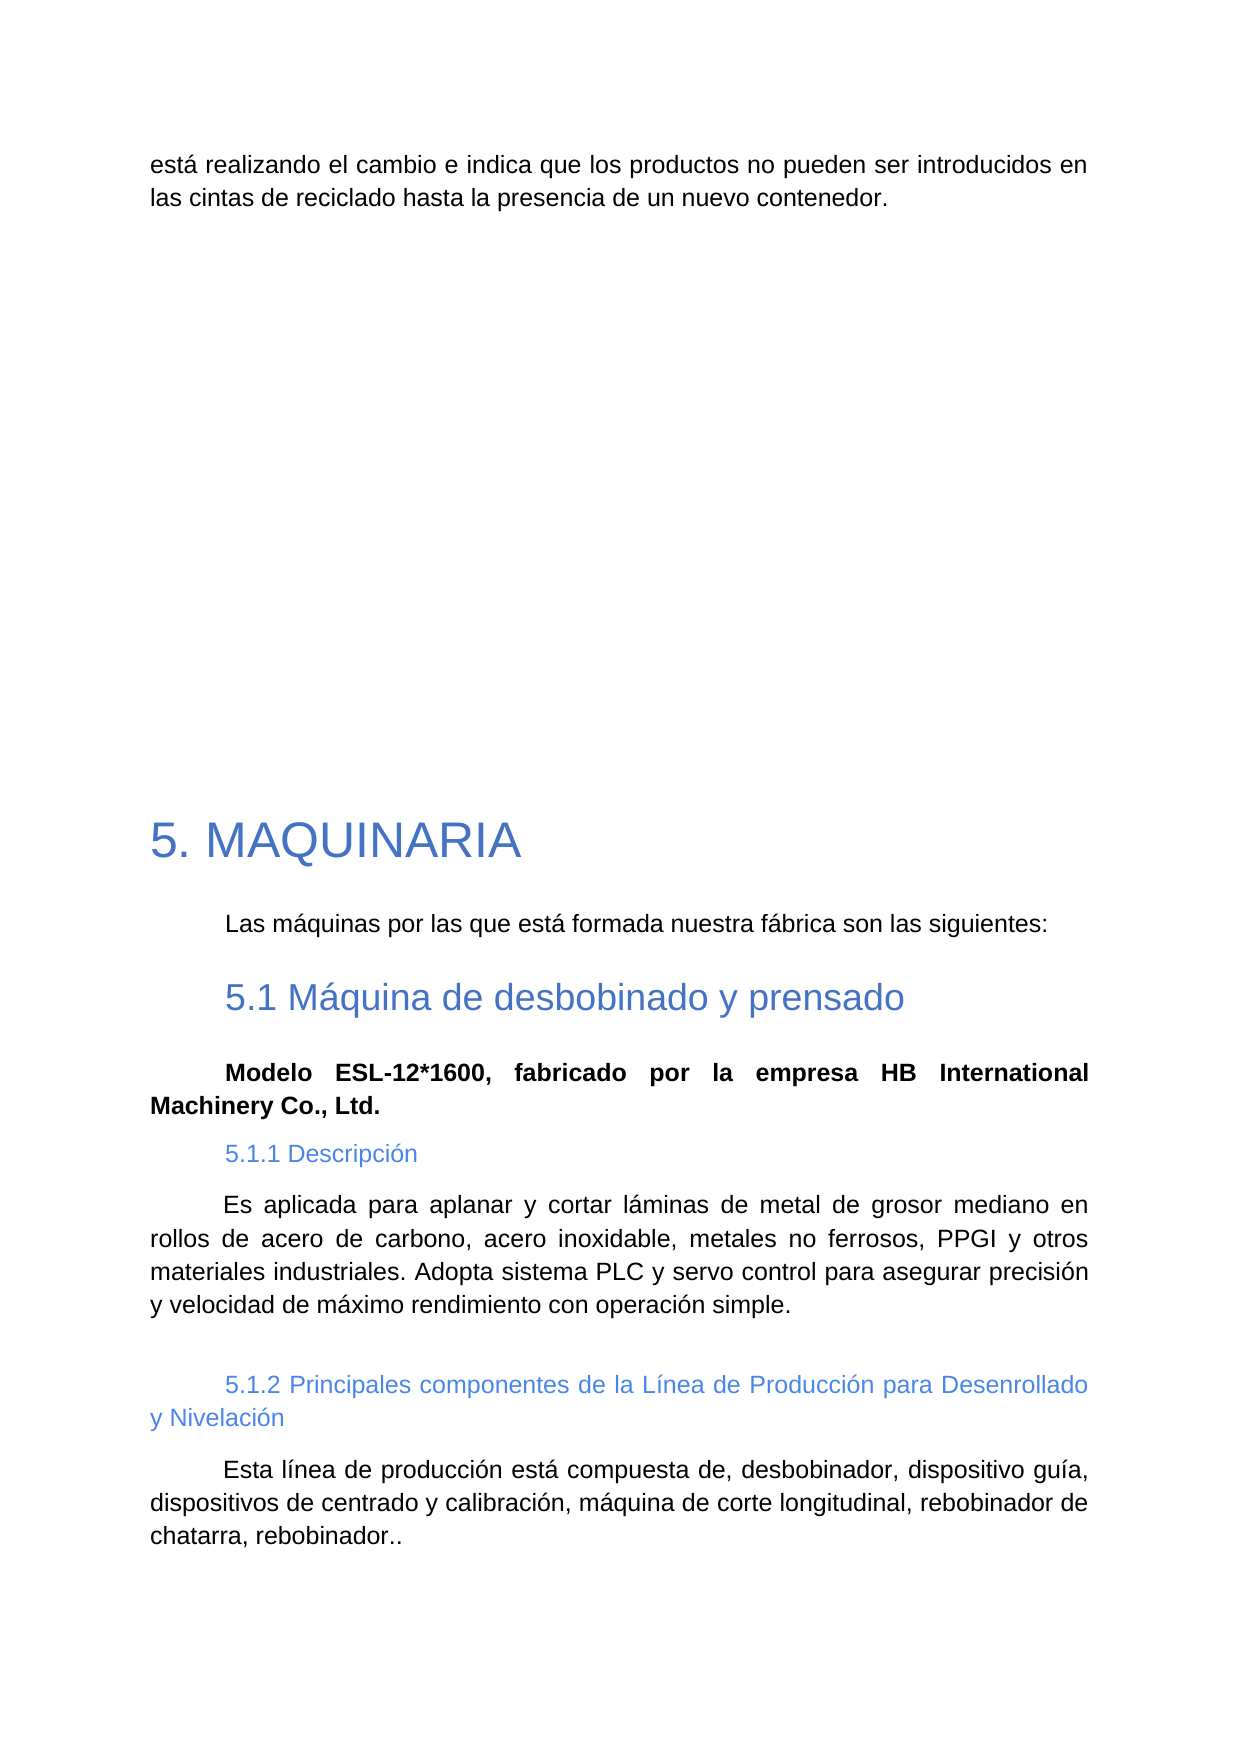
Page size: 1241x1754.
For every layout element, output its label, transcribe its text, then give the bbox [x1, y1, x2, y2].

subtitle 5.1 Máquina de desbobinado y prensado [150, 976, 1090, 1019]
subtitle 5.1.1 Descripción [150, 1124, 1090, 1186]
text Es aplicada para aplanar y cortar láminas de metal de grosor mediano en rollos de acero de carbono, acero inoxidable, metales no ferrosos, PPGI y otros materiales industriales. Adopta sistema PLC y servo control para asegurar precisión y velocidad de máximo rendimiento con operación simple. [150, 1191, 1090, 1318]
subtitle 5.1.2 Principales componentes de la Línea de Producción para Desenrollado y Nivelación [150, 1356, 1090, 1451]
text Modelo ESL-12*1600, fabricado por la empresa HB International Machinery Co., Ltd. [150, 1058, 1090, 1120]
text Las máquinas por las que está formada nuestra fábrica son las siguientes: [150, 909, 1090, 938]
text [150, 150, 1090, 212]
subtitle 5. MAQUINARIA [150, 810, 1090, 868]
text Esta línea de producción está compuesta de, desbobinador, dispositivo guía, dispositivos de centrado y calibración, máquina de corte longitudinal, rebobinador de chatarra, rebobinador.. [150, 1455, 1090, 1550]
